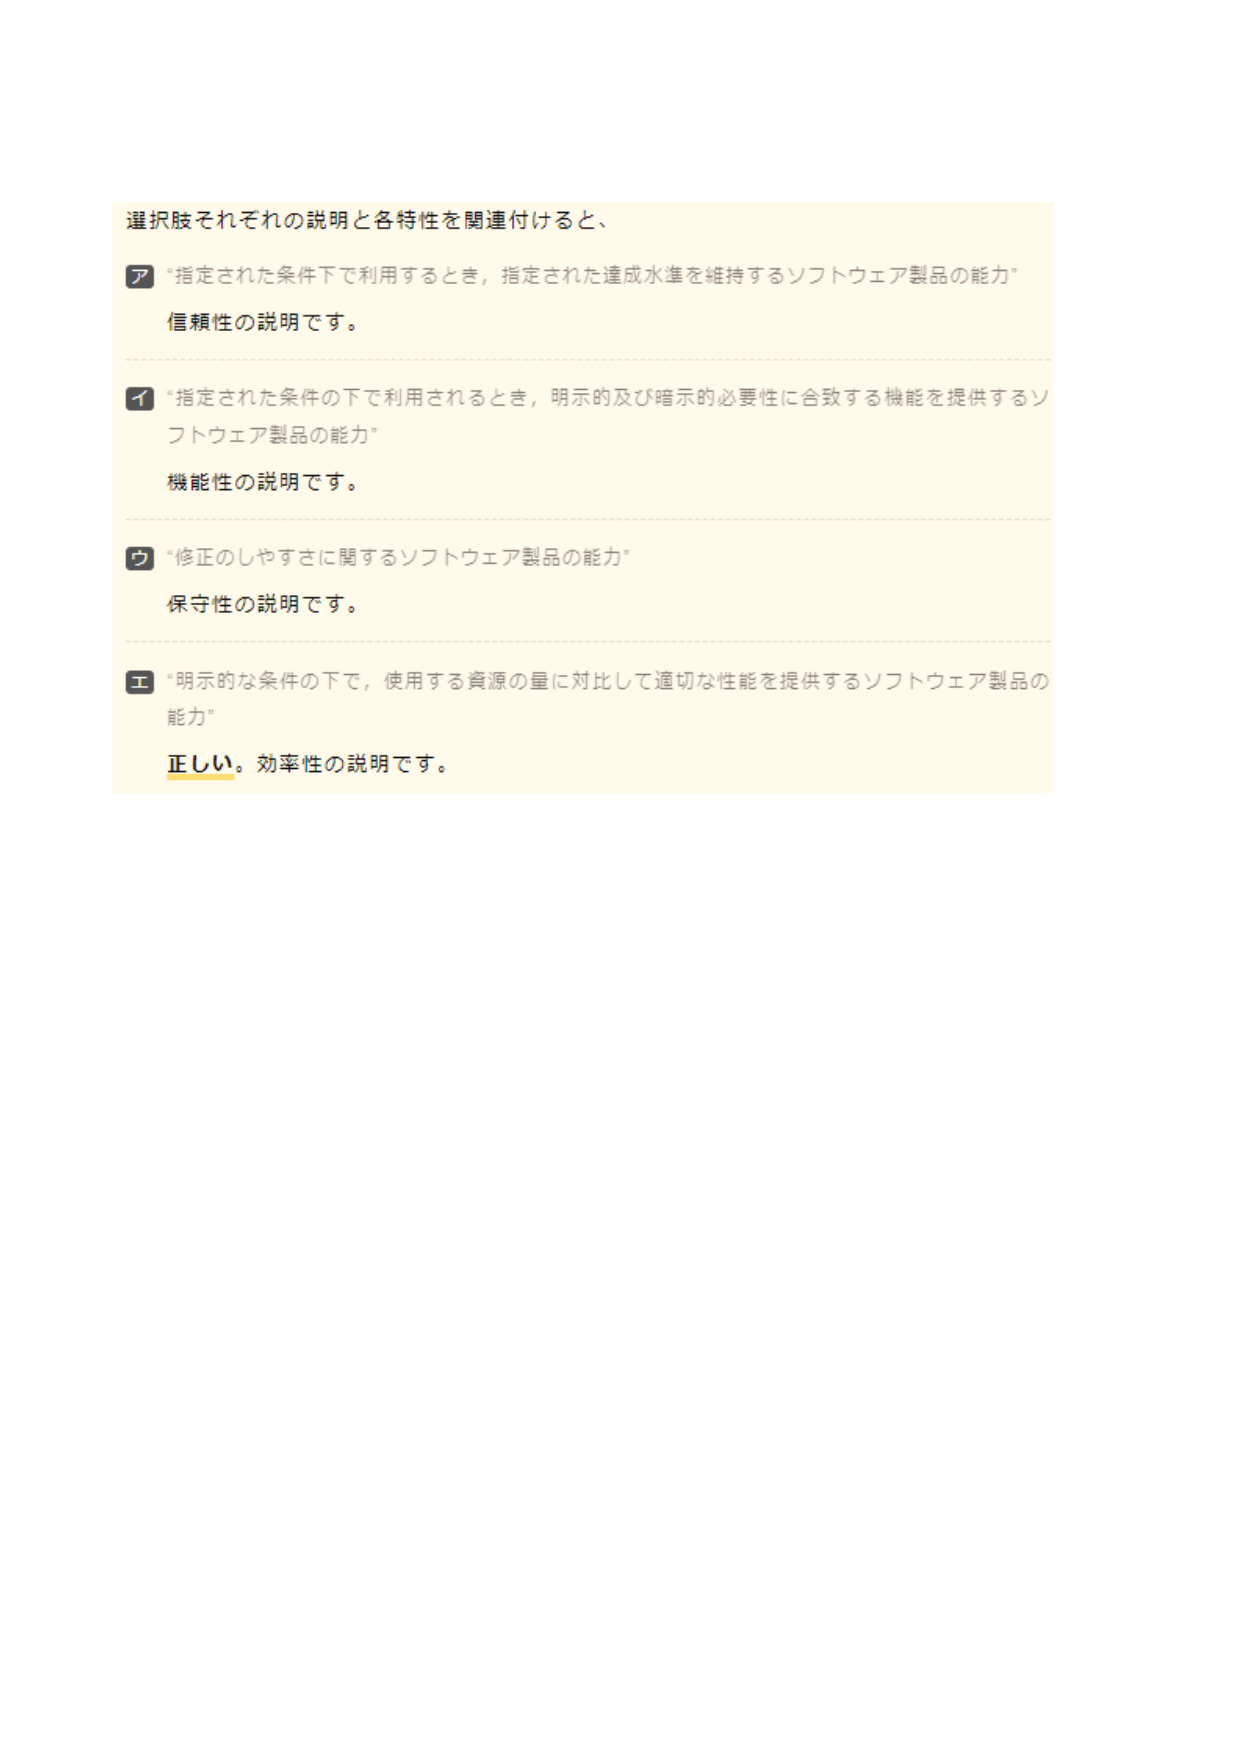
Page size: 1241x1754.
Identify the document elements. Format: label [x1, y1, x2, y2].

picture [112, 202, 1054, 793]
